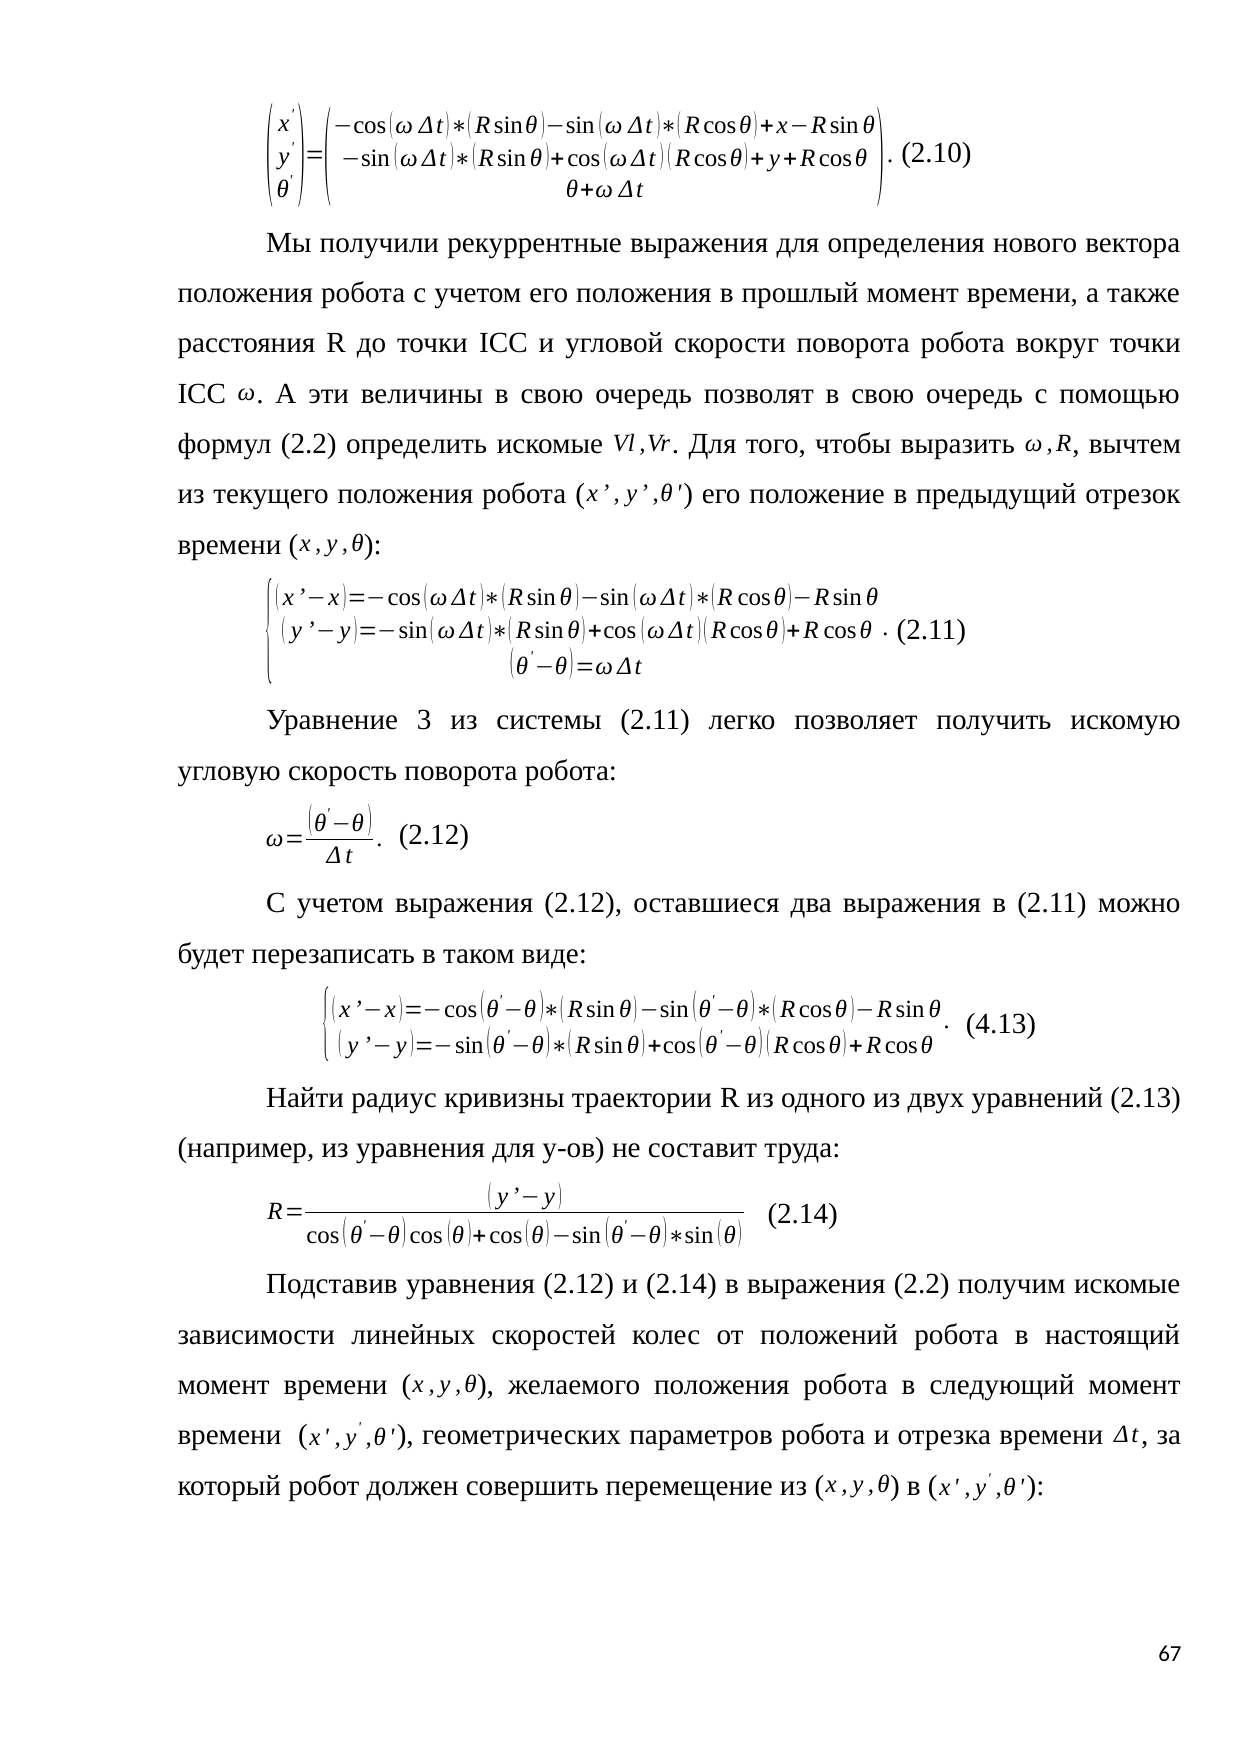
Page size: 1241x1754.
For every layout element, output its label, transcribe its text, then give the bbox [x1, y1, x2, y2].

text Найти радиус кривизны траектории R из одного из двух уравнений (2.13) (например, из уравнения для у-ов) не составит труда: [177, 1080, 1181, 1164]
text Уравнение 3 из системы (2.11) легко позволяет получить искомую угловую скорость поворота робота: [177, 702, 1181, 786]
text (2.14) [177, 1181, 1181, 1250]
text C учетом выражения (2.12), оставшиеся два выражения в (2.11) можно будет перезаписать в таком виде: [177, 886, 1181, 969]
text (2.12) [177, 803, 1181, 869]
text Мы получили рекуррентные выражения для определения нового вектора положения робота с учетом его положения в прошлый момент времени, а также расстояния R до точки ICC и угловой скорости поворота робота вокруг точки ICC . А эти величины в свою очередь позволят в свою очередь с помощью формул (2.2) определить искомые . Для того, чтобы выразить , вычтем из текущего положения робота () его положение в предыдущий отрезок времени (): [177, 225, 1181, 560]
text (2.10) [177, 100, 1181, 208]
text (4.13) [177, 986, 1181, 1063]
text Подставив уравнения (2.12) и (2.14) в выражения (2.2) получим искомые зависимости линейных скоростей колес от положений робота в настоящий момент времени (), желаемого положения робота в следующий момент времени (), геометрических параметров робота и отрезка времени , за который робот должен совершить перемещение из () в (): [177, 1267, 1181, 1501]
text (2.11) [177, 577, 1181, 686]
